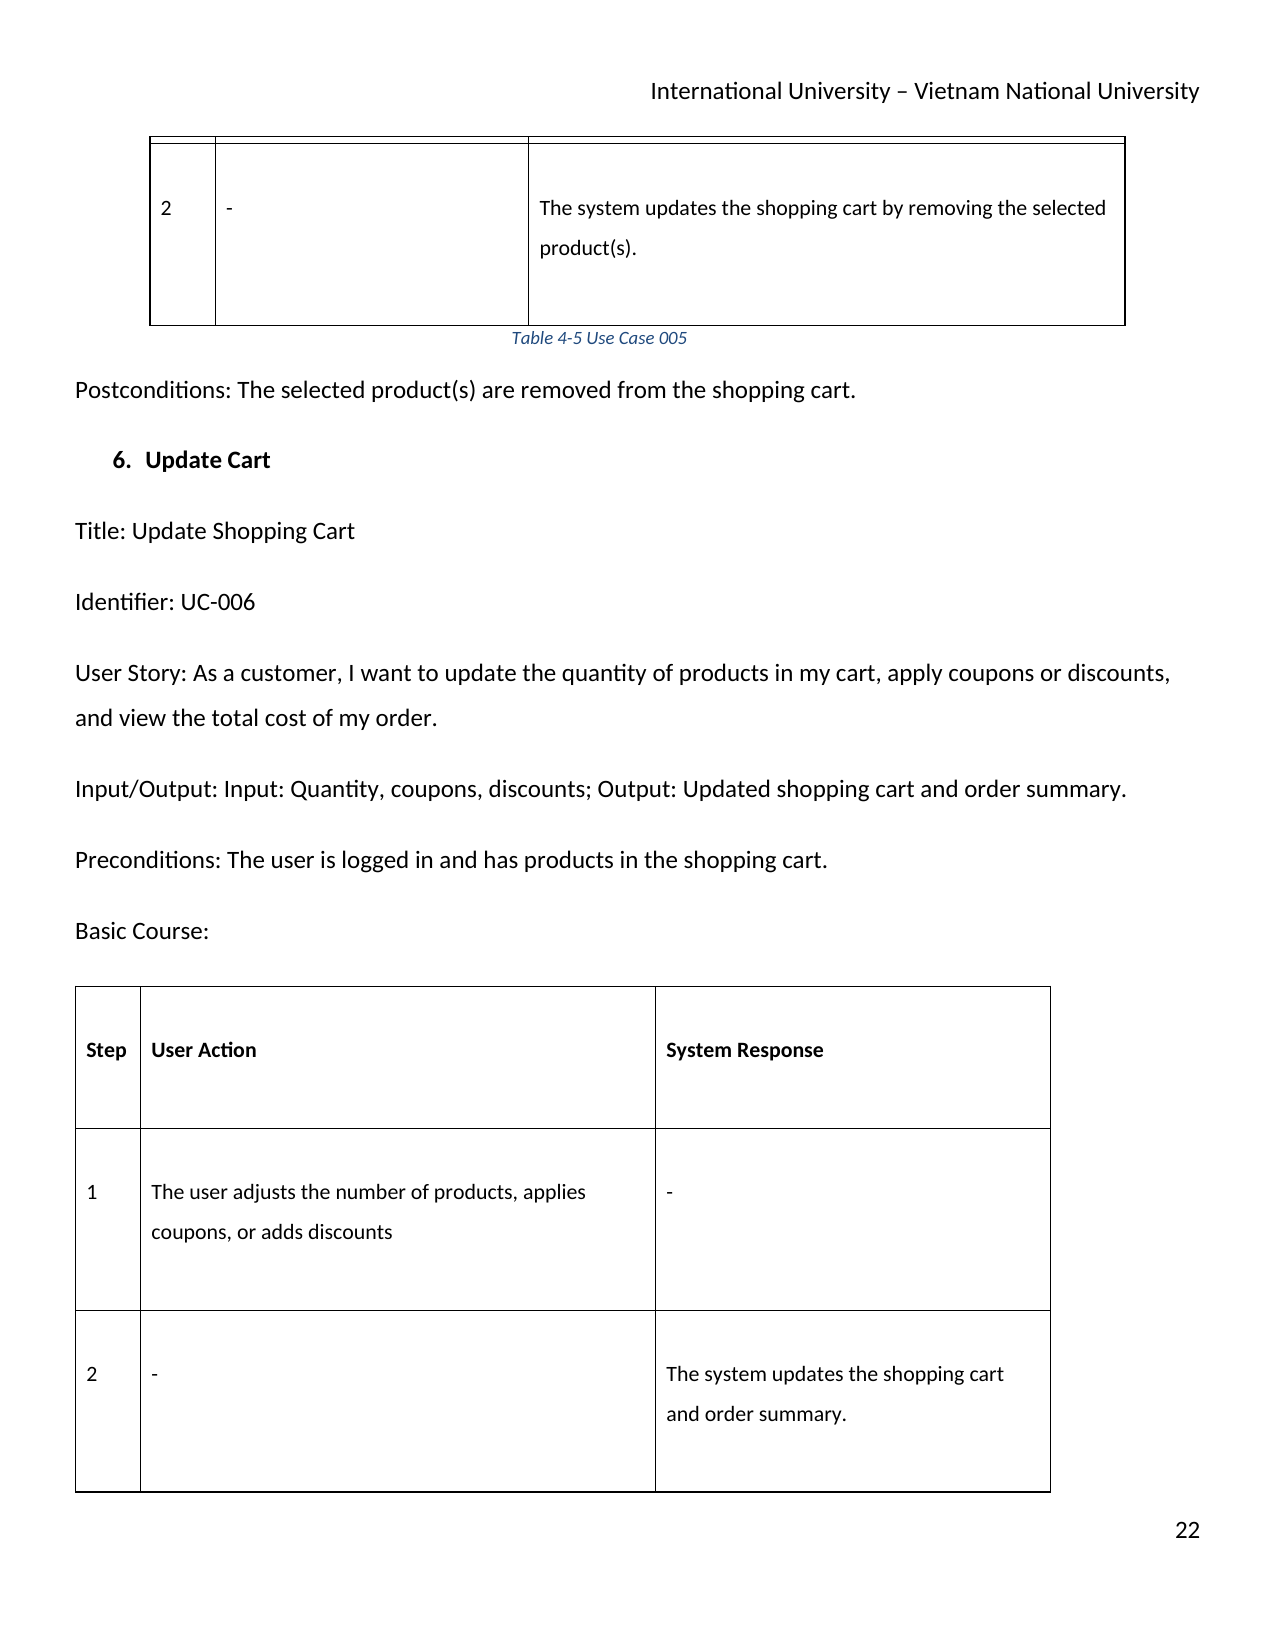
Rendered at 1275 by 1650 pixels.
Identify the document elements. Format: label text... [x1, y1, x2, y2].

table_cell The system updates the shopping cart by removing the selected product(s). [529, 144, 1124, 325]
table_cell 2 [76, 1311, 140, 1491]
text Identifier: UC-006 [75, 586, 1200, 617]
text Preconditions: The user is logged in and has products in the shopping cart. [75, 844, 1200, 874]
table_cell The system updates the shopping cart and order summary. [656, 1311, 1050, 1491]
table_cell The user adjusts the number of products, applies coupons, or adds discounts [141, 1129, 655, 1309]
text Postconditions: The selected product(s) are removed from the shopping cart. [75, 374, 1200, 404]
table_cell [216, 137, 528, 143]
text Title: Update Shopping Cart [75, 515, 1200, 546]
text 6. Update Cart [112, 445, 1200, 475]
text User Story: As a customer, I want to update the quantity of products in my cart, apply coupons or discounts, and view the total cost of my order. [75, 657, 1200, 733]
table_cell - [216, 144, 528, 325]
table_cell - [141, 1311, 655, 1491]
table_header Step [76, 987, 140, 1127]
text Input/Output: Input: Quantity, coupons, discounts; Output: Updated shopping cart and order summary. [75, 773, 1200, 804]
table_header User Action [141, 987, 655, 1127]
text Table 4-5 Use Case 005 [75, 326, 1200, 349]
table_cell 2 [151, 144, 215, 325]
table_cell - [656, 1129, 1050, 1309]
text Basic Course: [75, 915, 1200, 945]
table_header System Response [656, 987, 1050, 1127]
table_cell 1 [76, 1129, 140, 1309]
